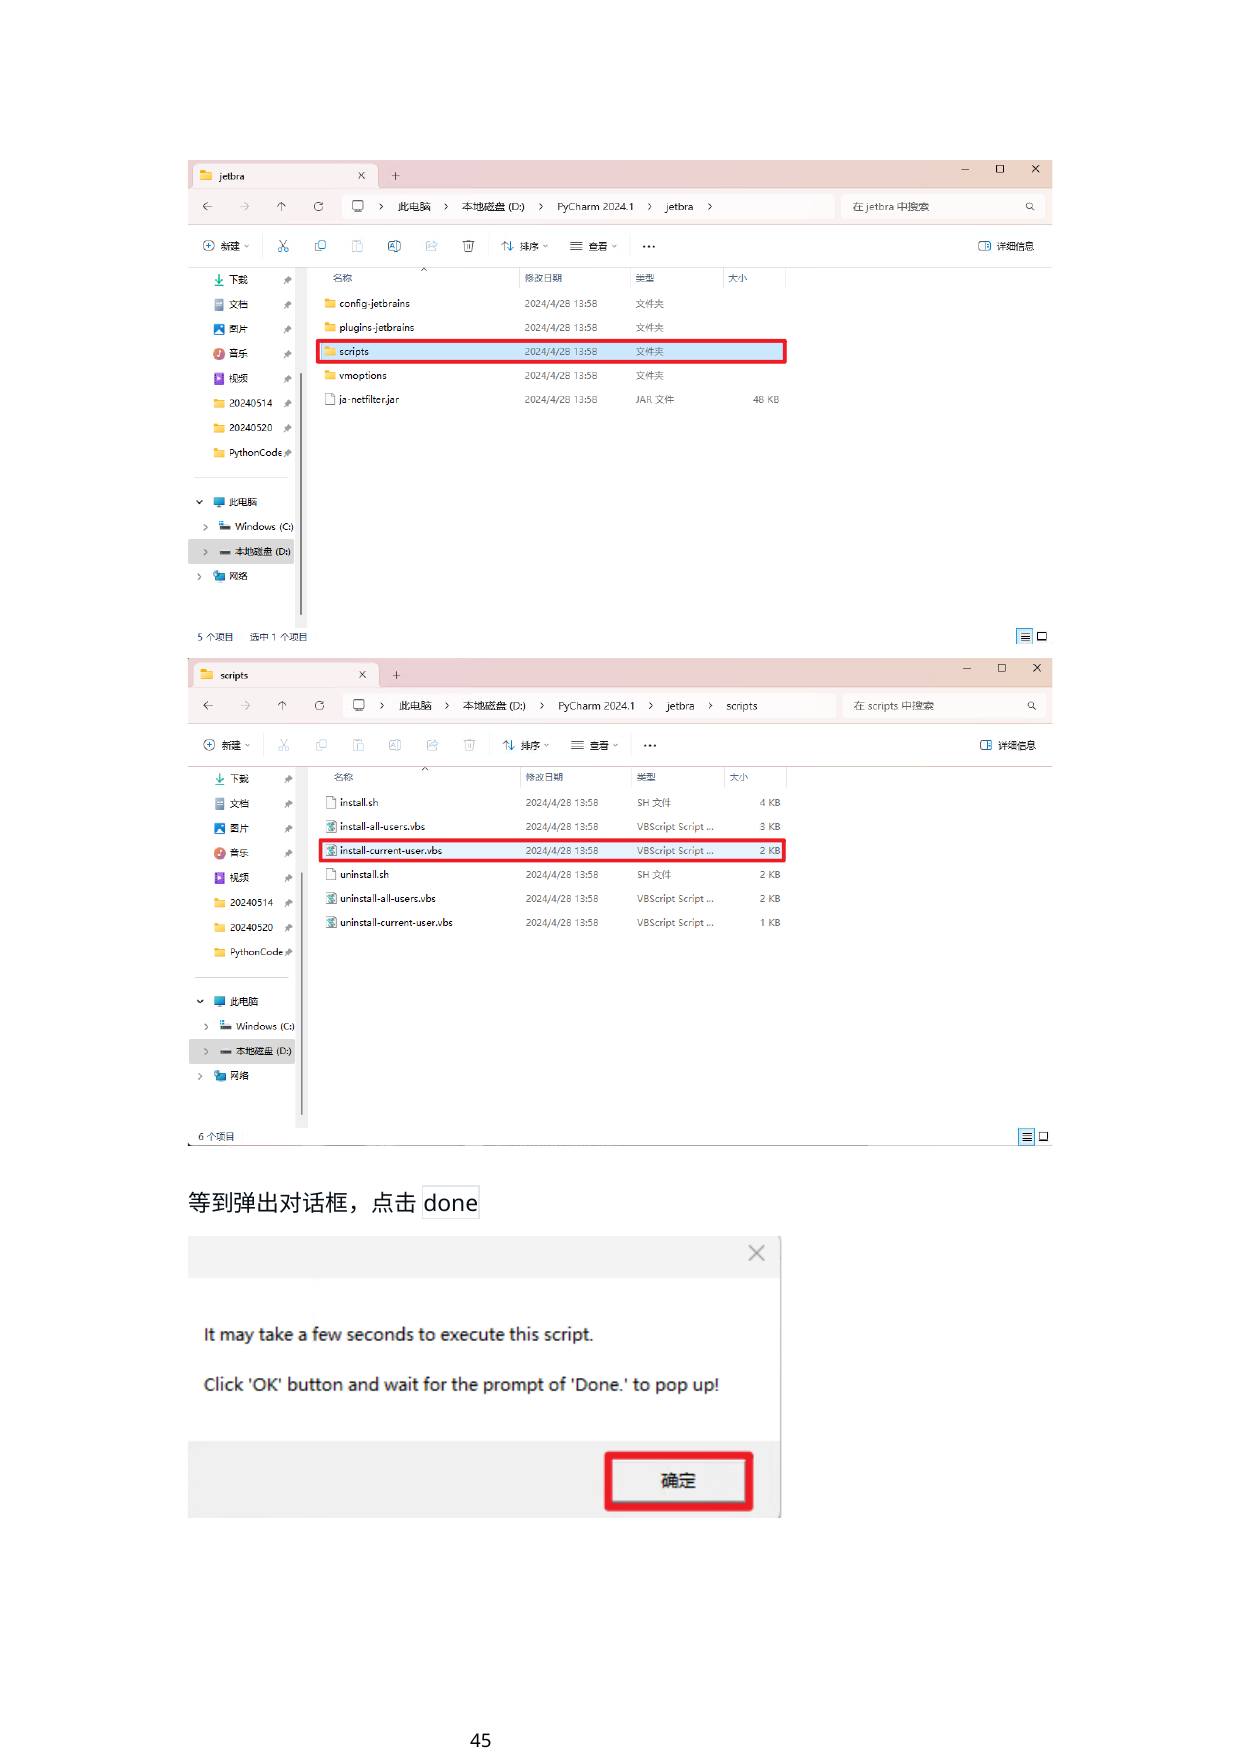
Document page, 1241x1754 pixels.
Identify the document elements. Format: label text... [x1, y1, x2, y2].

picture [187, 658, 1053, 1146]
picture [187, 160, 1053, 644]
text 等到弹出对话框，点击done [188, 1177, 1052, 1227]
picture [187, 1236, 782, 1518]
